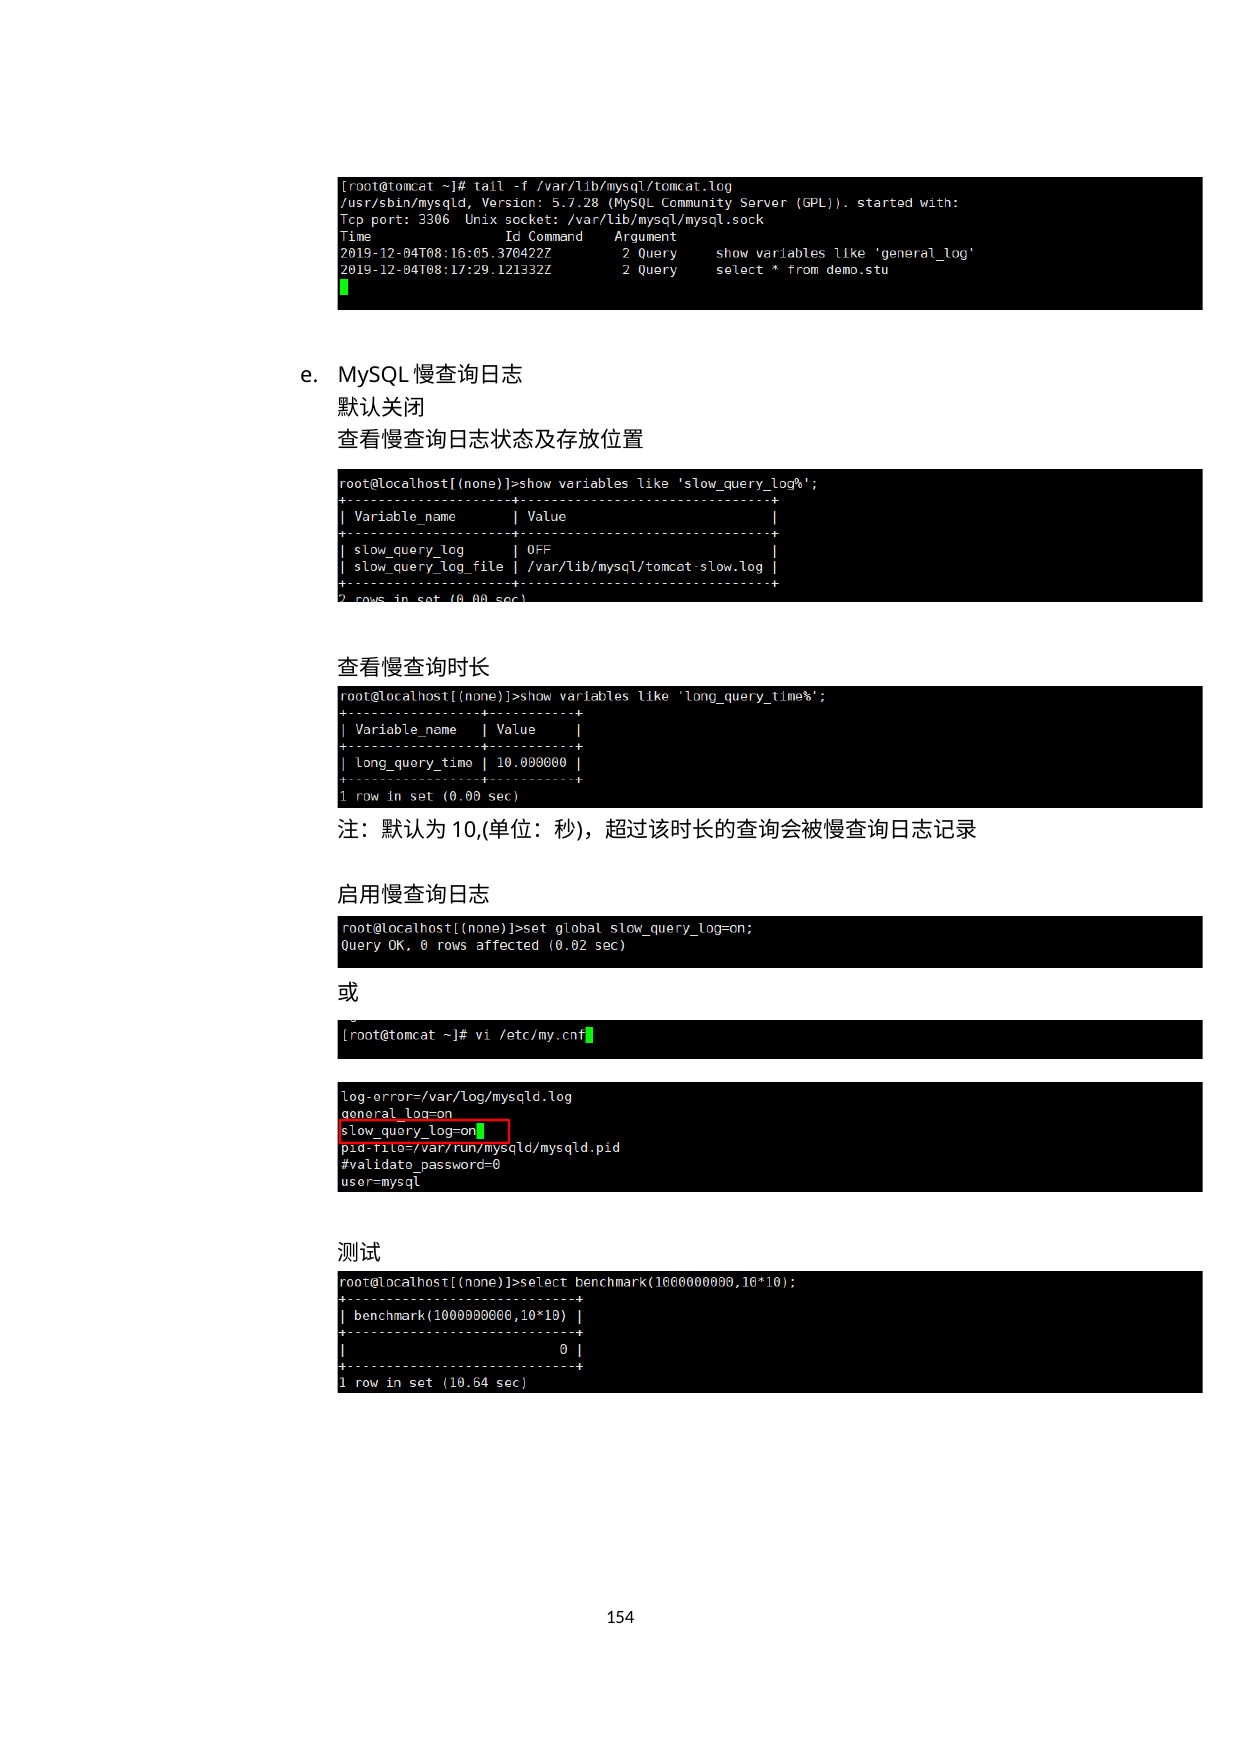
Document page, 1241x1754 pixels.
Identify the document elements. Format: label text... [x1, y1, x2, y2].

list 测试 [337, 1234, 1053, 1267]
picture [337, 177, 1203, 310]
list 查看慢查询时长 [337, 649, 1053, 682]
picture [337, 686, 1203, 808]
picture [337, 1271, 1203, 1393]
picture [337, 1020, 1203, 1059]
list 注：默认为10,(单位：秒)，超过该时长的查询会被慢查询日志记录 [337, 812, 1053, 844]
picture [337, 1082, 1203, 1192]
list 查看慢查询日志状态及存放位置 [337, 422, 1053, 454]
list 启用慢查询日志 [337, 877, 1053, 909]
picture [337, 469, 1203, 602]
list 默认关闭 [337, 389, 1053, 422]
picture [337, 916, 1203, 968]
list MySQL慢查询日志 [300, 357, 1053, 389]
list 或 [337, 974, 1053, 1007]
